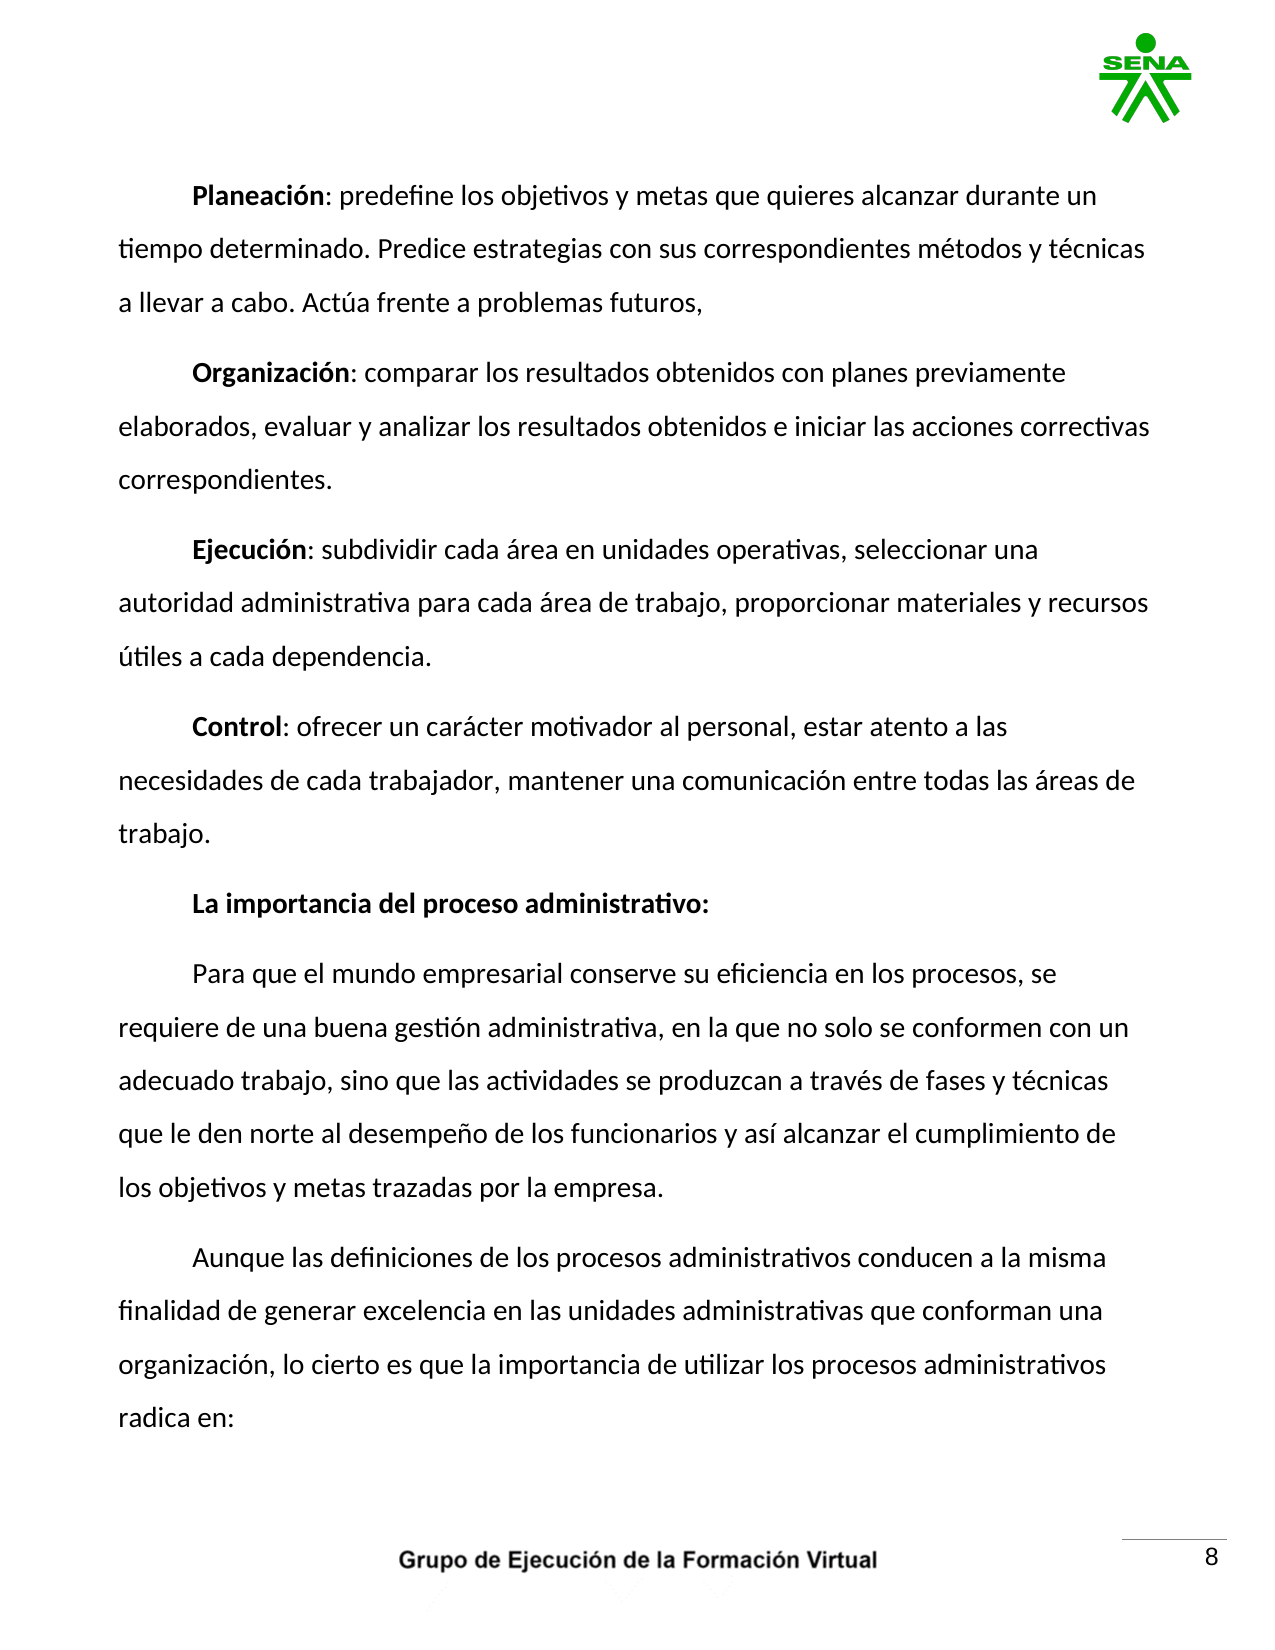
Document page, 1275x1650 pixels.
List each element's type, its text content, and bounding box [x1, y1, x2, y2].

picture [0, 1500, 1275, 1611]
picture [1099, 33, 1192, 123]
text Aunque las definiciones de los procesos administrativos conducen a la misma finalidad de generar excelencia en las unidades administrativas que conforman una organización, lo cierto es que la importancia de utilizar los procesos administrativos radica en: [118, 1239, 1157, 1435]
text La importancia del proceso administrativo: [118, 885, 1157, 921]
text Control: ofrecer un carácter motivador al personal, estar atento a las necesidades de cada trabajador, mantener una comunicación entre todas las áreas de trabajo. [118, 708, 1157, 851]
text Planeación: predefine los objetivos y metas que quieres alcanzar durante un tiempo determinado. Predice estrategias con sus correspondientes métodos y técnicas a llevar a cabo. Actúa frente a problemas futuros, [118, 177, 1157, 320]
text Para que el mundo empresarial conserve su eficiencia en los procesos, se requiere de una buena gestión administrativa, en la que no solo se conformen con un adecuado trabajo, sino que las actividades se produzcan a través de fases y técnicas que le den norte al desempeño de los funcionarios y así alcanzar el cumplimiento de los objetivos y metas trazadas por la empresa. [118, 955, 1157, 1204]
text Organización: comparar los resultados obtenidos con planes previamente elaborados, evaluar y analizar los resultados obtenidos e iniciar las acciones correctivas correspondientes. [118, 354, 1157, 497]
text Ejecución: subdividir cada área en unidades operativas, seleccionar una autoridad administrativa para cada área de trabajo, proporcionar materiales y recursos útiles a cada dependencia. [118, 531, 1157, 674]
